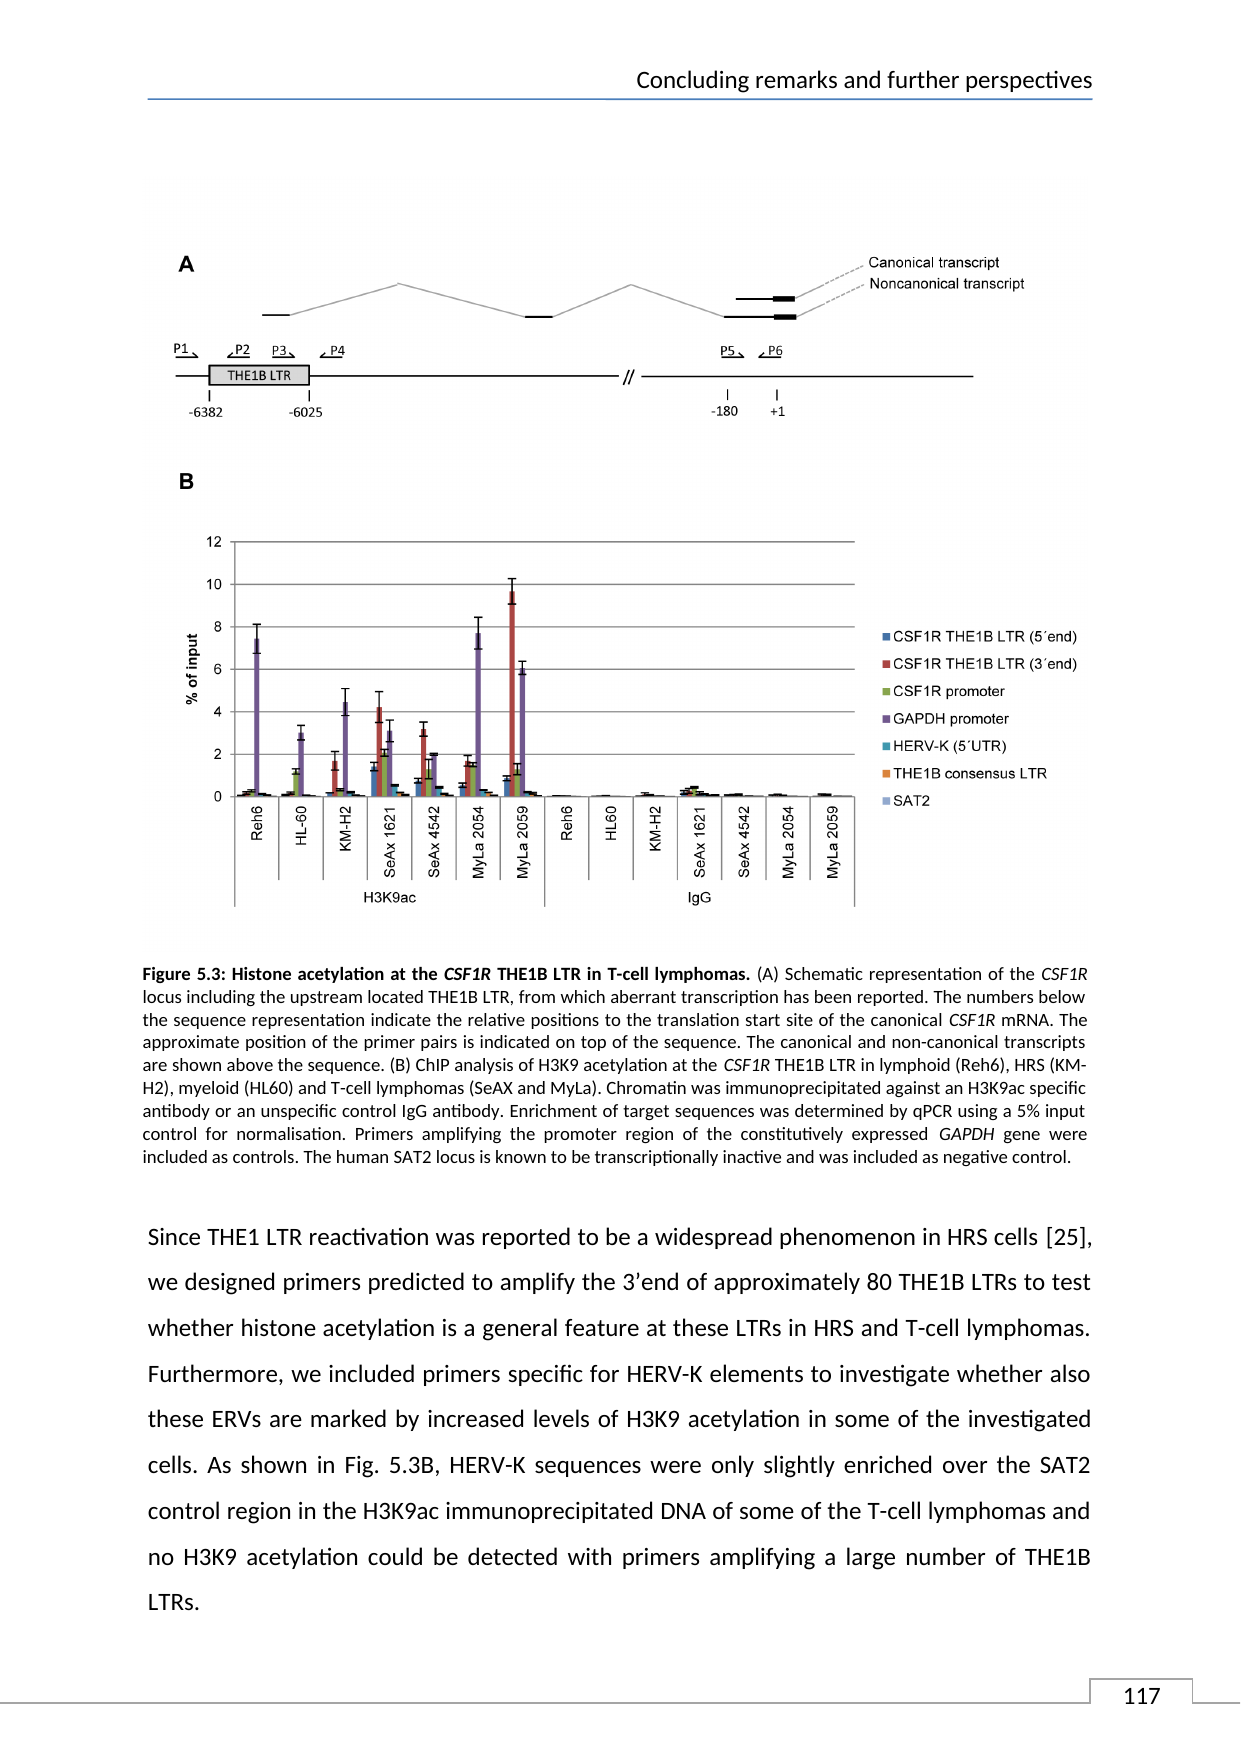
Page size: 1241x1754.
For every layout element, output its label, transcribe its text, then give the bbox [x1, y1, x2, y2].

picture [142, 176, 1088, 952]
